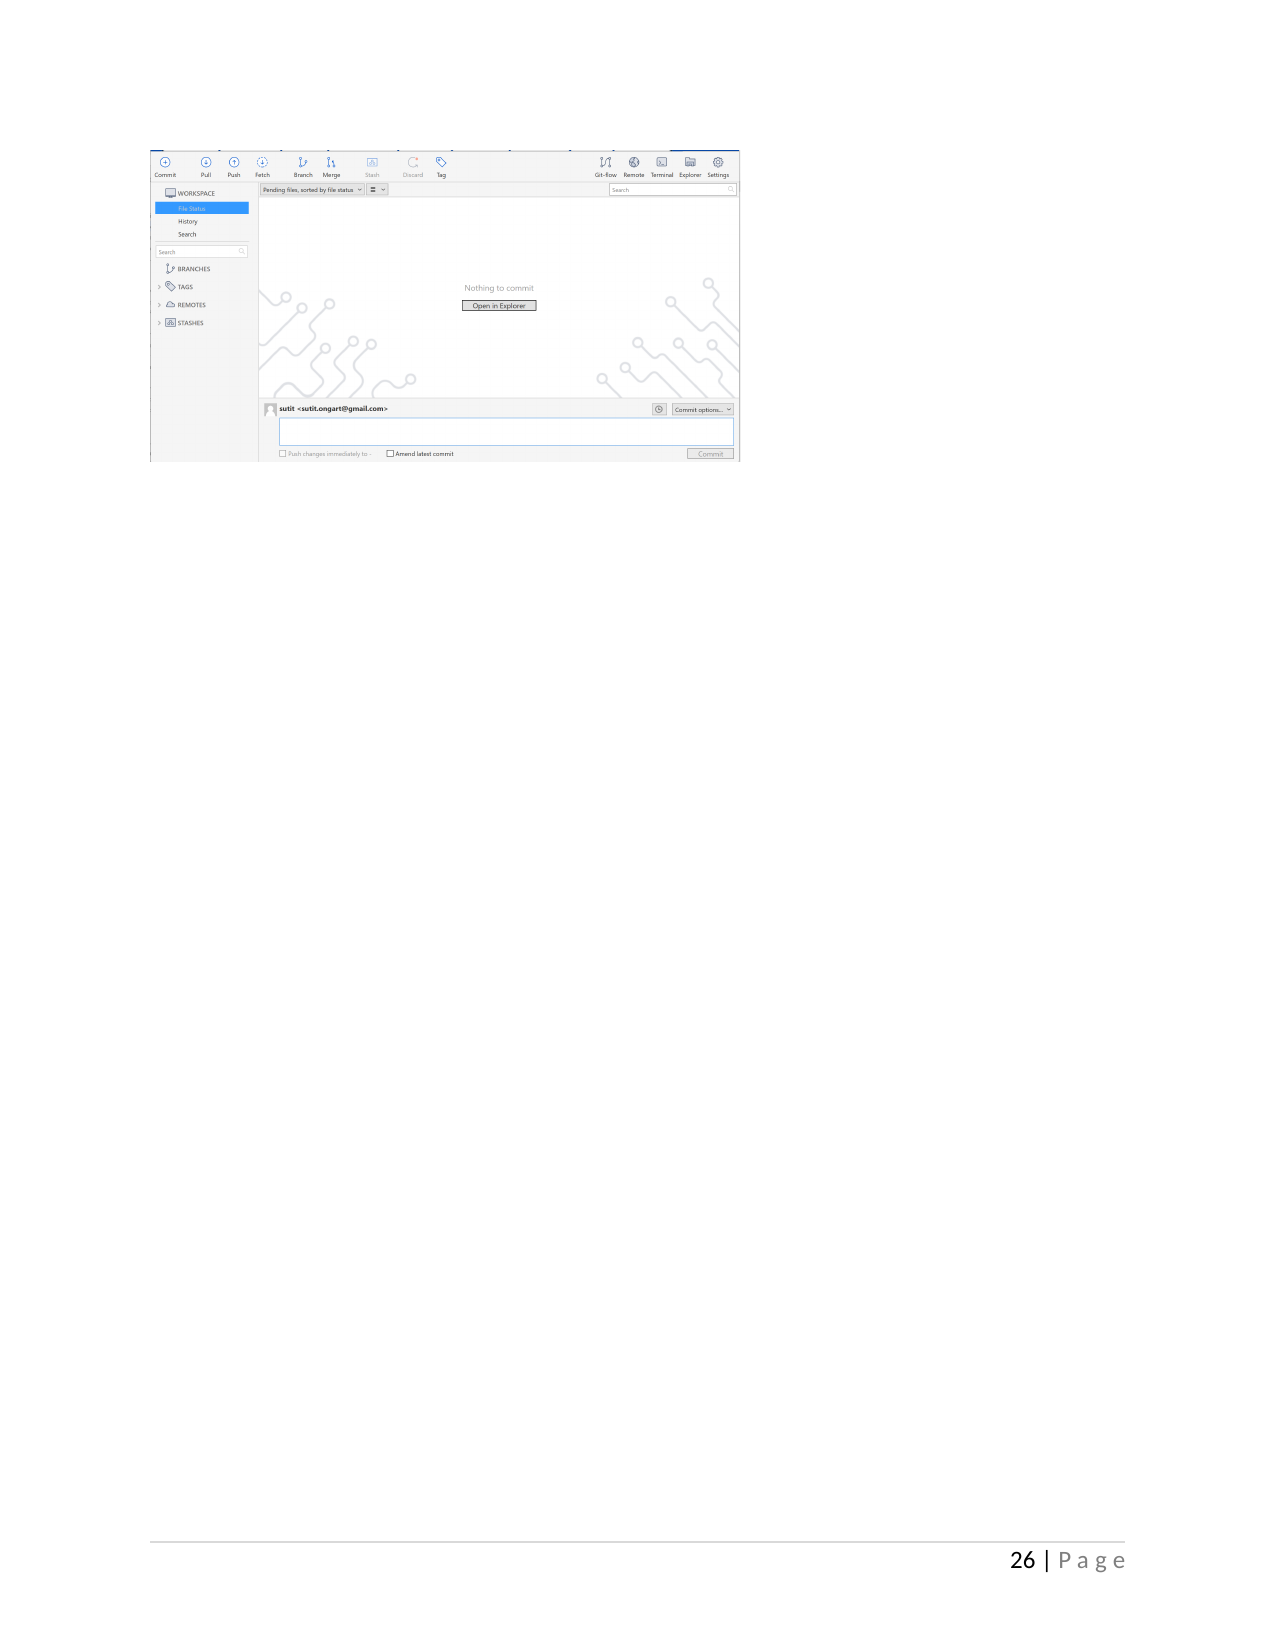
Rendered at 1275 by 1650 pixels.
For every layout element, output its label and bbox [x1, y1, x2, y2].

picture [150, 150, 741, 462]
